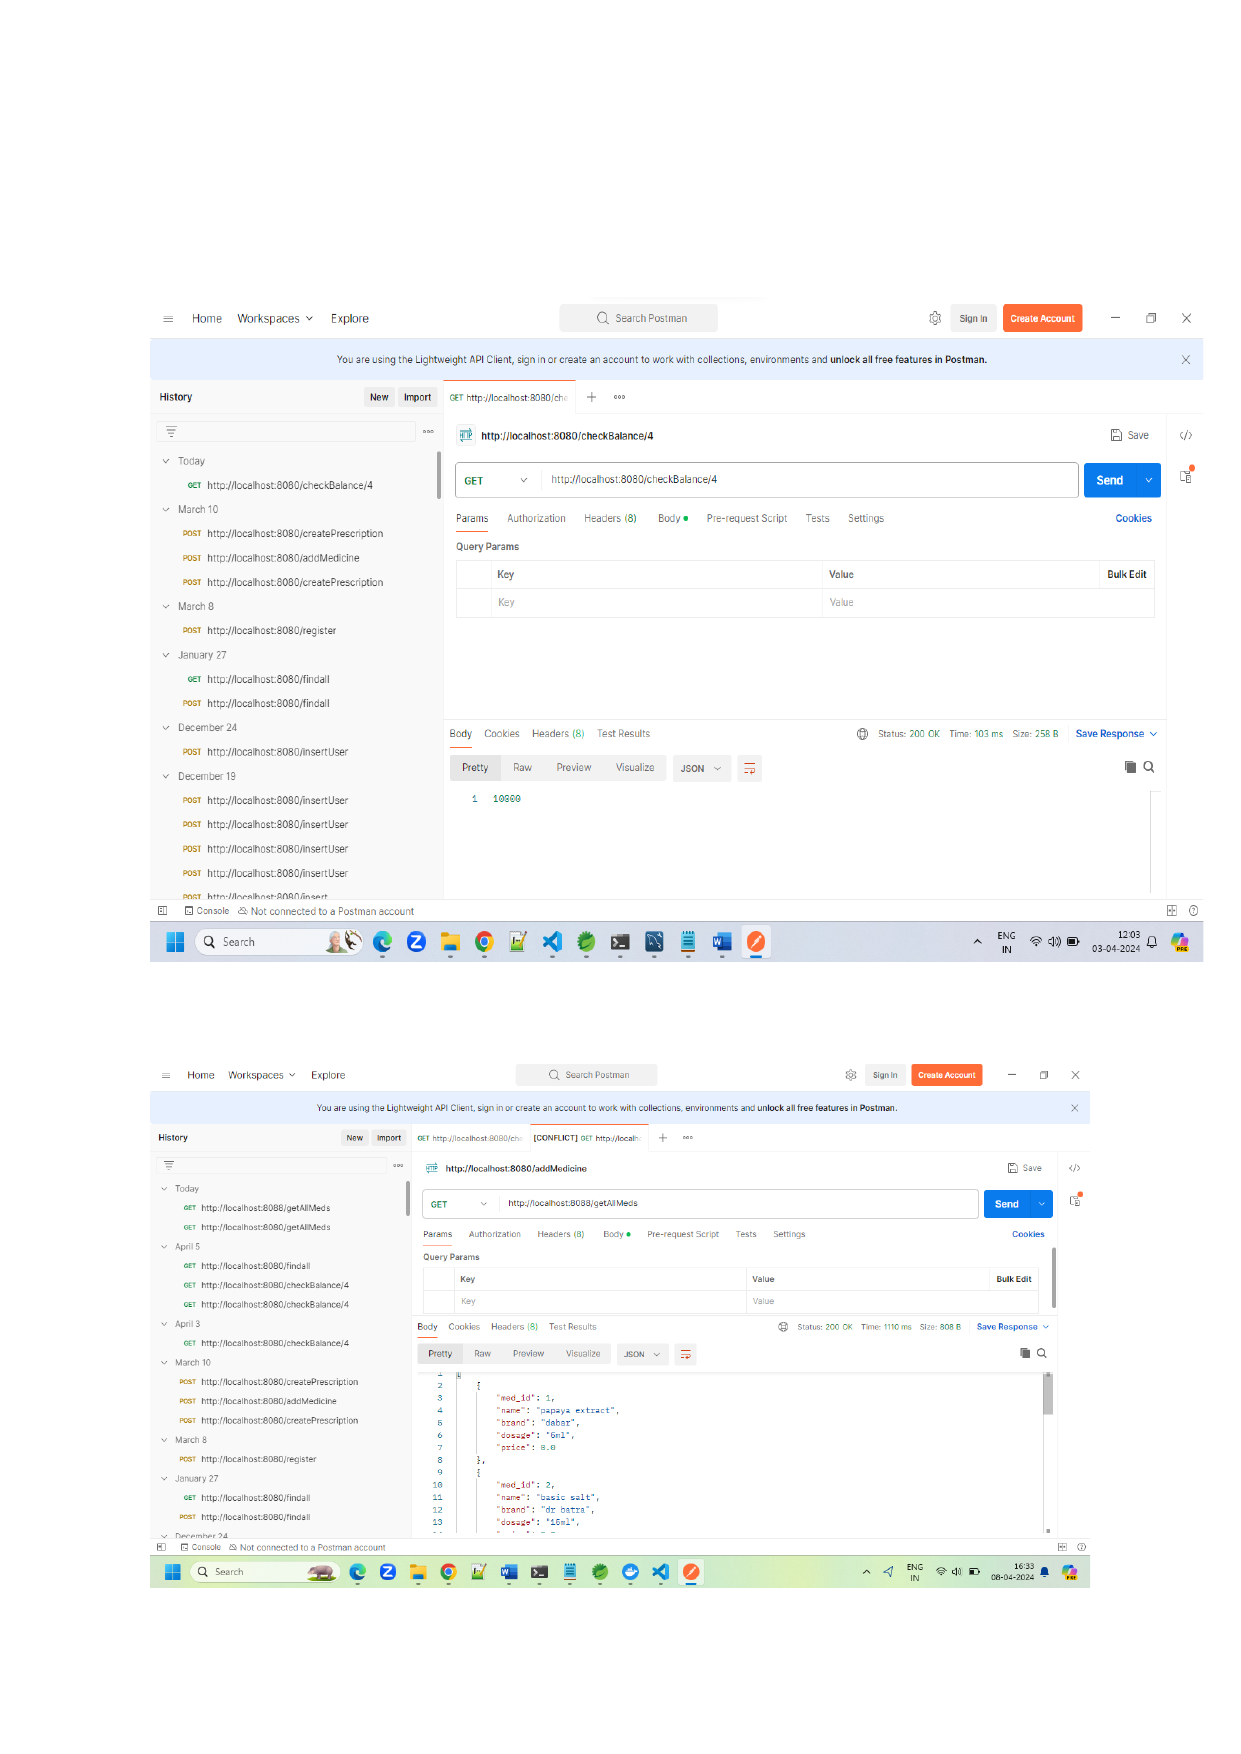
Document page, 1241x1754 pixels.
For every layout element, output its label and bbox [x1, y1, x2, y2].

picture [150, 1058, 1091, 1588]
picture [150, 297, 1204, 962]
